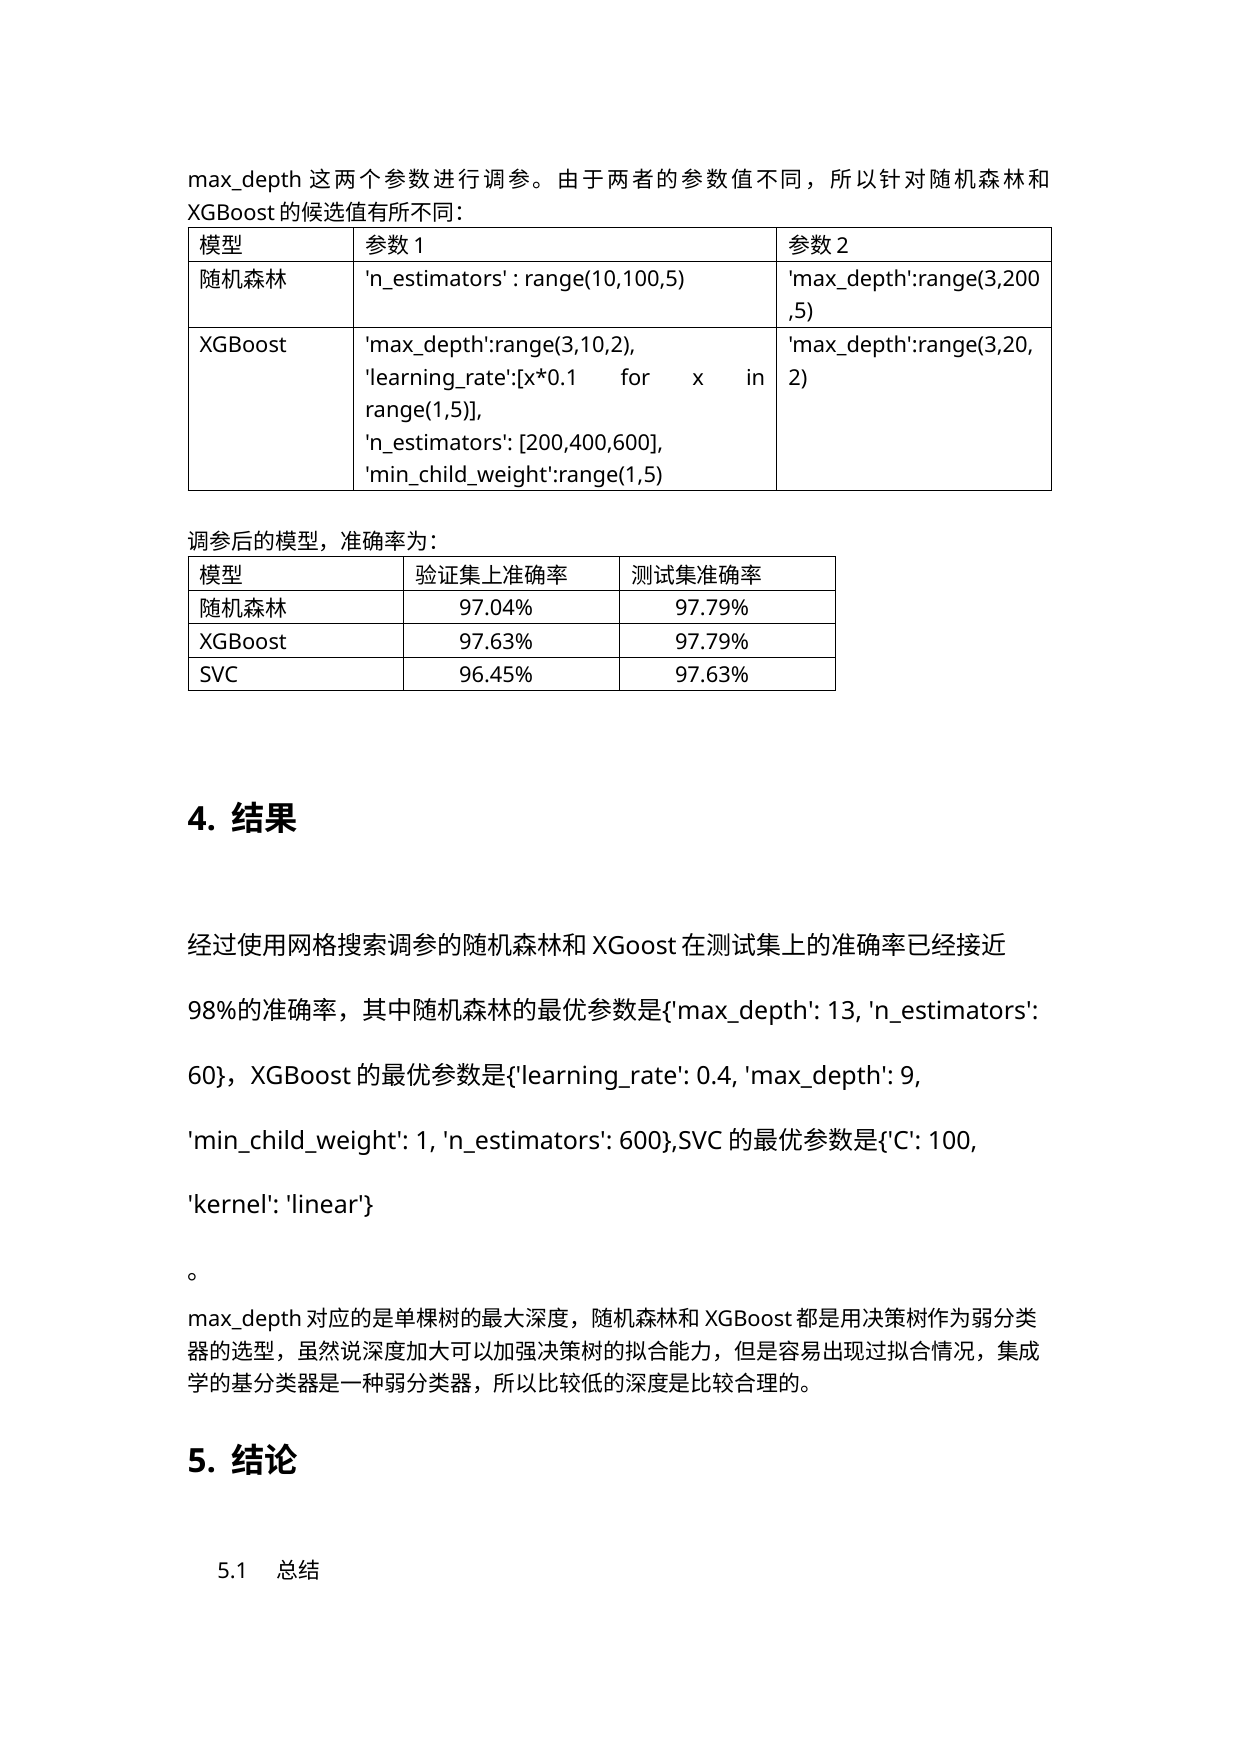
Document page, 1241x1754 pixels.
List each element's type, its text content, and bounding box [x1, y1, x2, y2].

table_cell 'max_depth':range(3,10,2), 'learning_rate':[x*0.1 for x in range(1,5)], 'n_estimators': [200,400,600], 'min_child_weight':range(1,5) [354, 328, 776, 490]
text 经过使用网格搜索调参的随机森林和XGoost在测试集上的准确率已经接近98%的准确率，其中随机森林的最优参数是{'max_depth': 13, 'n_estimators': 60}，XGBoost的最优参数是{'learning_rate': 0.4, 'max_depth': 9, 'min_child_weight': 1, 'n_estimators': 600},SVC的最优参数是{'C': 100, 'kernel': 'linear'} [187, 911, 1053, 1236]
text 调参后的模型，准确率为： [187, 524, 1053, 556]
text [187, 162, 1053, 227]
table_cell 97.79% [620, 624, 835, 657]
table_cell 97.04% [404, 591, 619, 623]
table_header 模型 [189, 557, 403, 590]
text max_depth对应的是单棵树的最大深度，随机森林和XGBoost都是用决策树作为弱分类器的选型，虽然说深度加大可以加强决策树的拟合能力，但是容易出现过拟合情况，集成学的基分类器是一种弱分类器，所以比较低的深度是比较合理的。 [187, 1301, 1053, 1398]
table_cell 97.63% [620, 658, 835, 690]
table_cell XGBoost [189, 328, 353, 490]
list 总结 [217, 1553, 1053, 1585]
table_cell 97.63% [404, 624, 619, 657]
table_cell 'n_estimators' : range(10,100,5) [354, 262, 776, 327]
table_header 测试集准确率 [620, 557, 835, 590]
table_cell 96.45% [404, 658, 619, 690]
table_cell 'max_depth':range(3,20,2) [777, 328, 1051, 490]
table_cell 随机森林 [189, 262, 353, 327]
table_header 参数2 [777, 228, 1051, 261]
table_cell SVC [189, 658, 403, 690]
table_cell XGBoost [189, 624, 403, 657]
table_header 参数1 [354, 228, 776, 261]
table_header 模型 [189, 228, 353, 261]
table_cell 随机森林 [189, 591, 403, 623]
subtitle 结果 [187, 783, 1053, 848]
table_cell 'max_depth':range(3,200,5) [777, 262, 1051, 327]
subtitle 结论 [187, 1425, 1053, 1490]
table_cell 97.79% [620, 591, 835, 623]
table_header 验证集上准确率 [404, 557, 619, 590]
text 。 [187, 1236, 1053, 1301]
